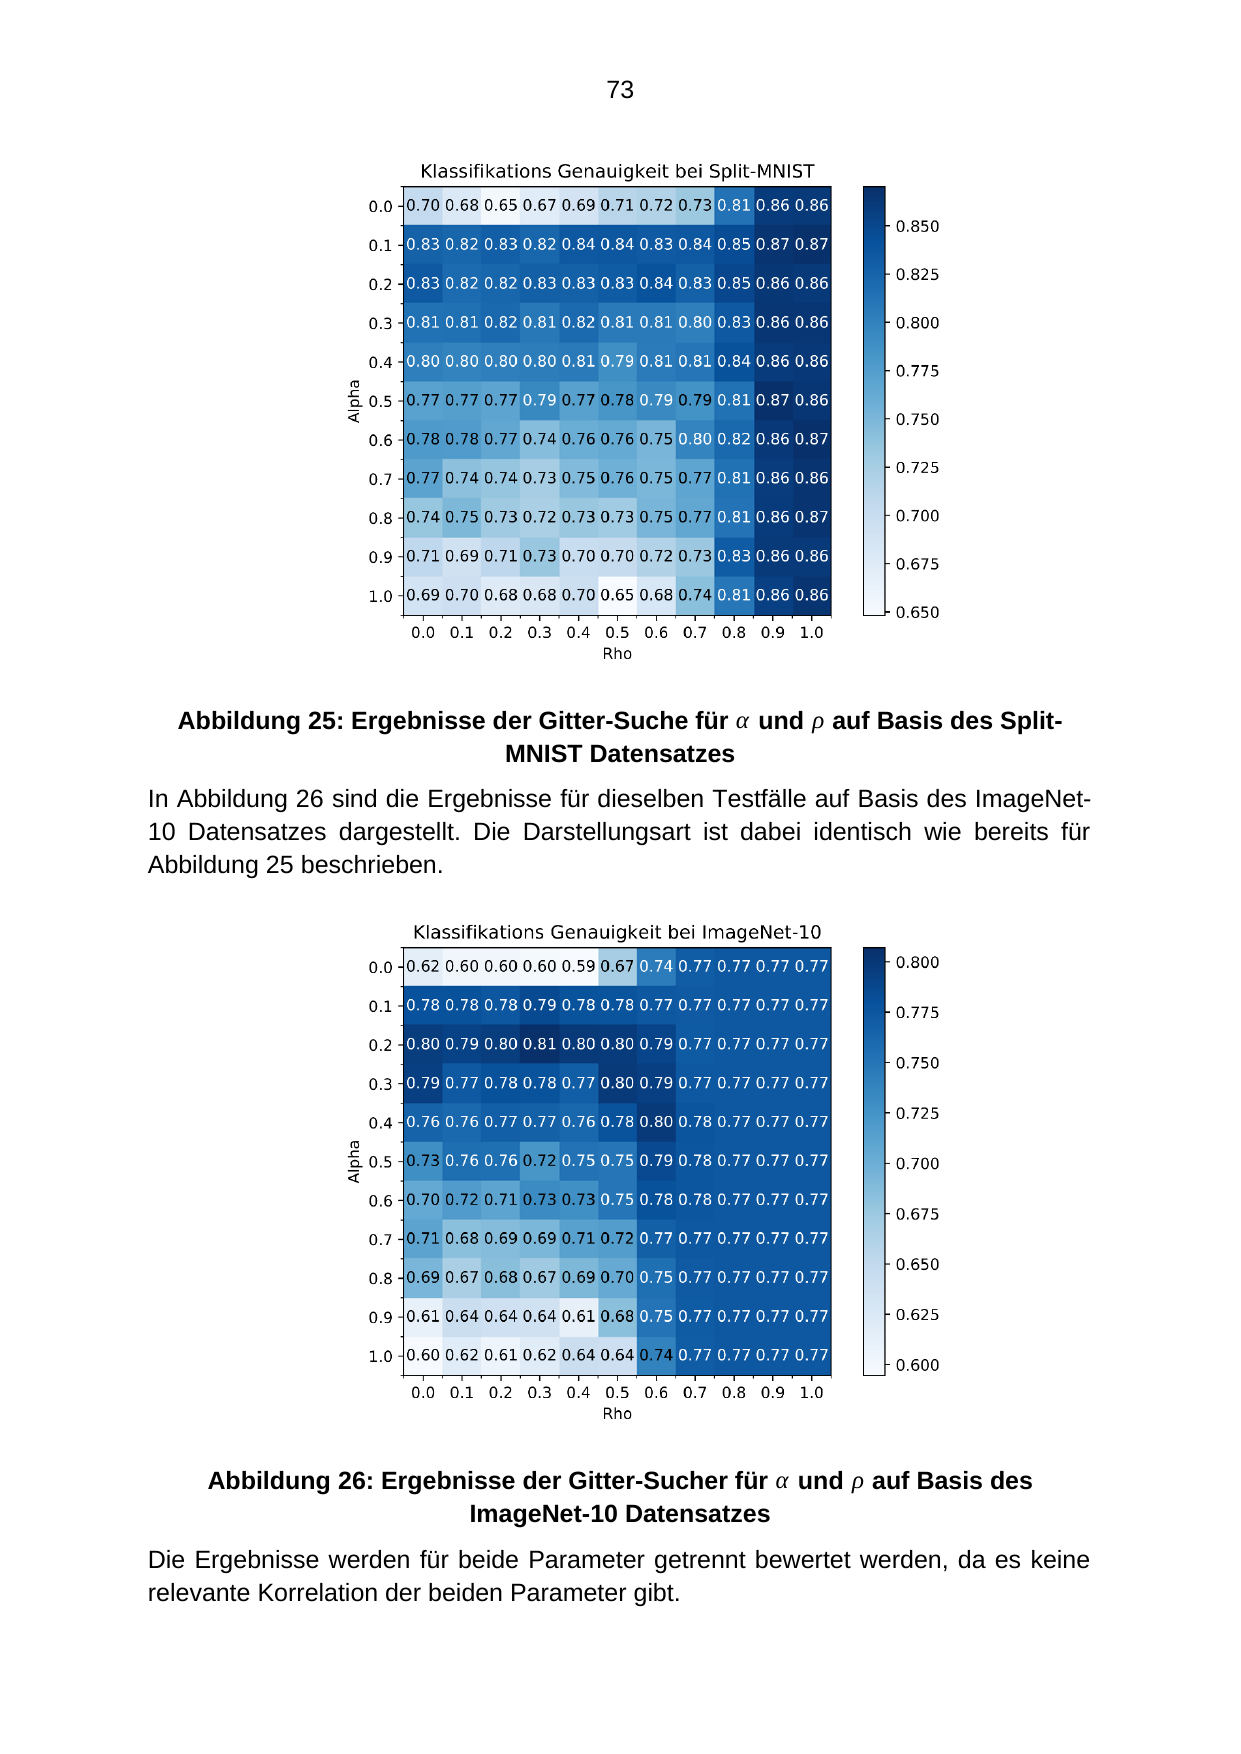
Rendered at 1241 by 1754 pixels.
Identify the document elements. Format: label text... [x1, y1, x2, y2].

text Die Ergebnisse werden für beide Parameter getrennt bewertet werden, da es keine relevante Korrelation der beiden Parameter gibt. [148, 1545, 1092, 1607]
text In Abbildung 26 sind die Ergebnisse für dieselben Testfälle auf Basis des ImageNet-10 Datensatzes dargestellt. Die Darstellungsart ist dabei identisch wie bereits für Abbildung 25 beschrieben. [148, 784, 1092, 879]
text Abbildung 26: Ergebnisse der Gitter-Sucher für und auf Basis des ImageNet-10 Datensatzes [148, 1466, 1092, 1528]
picture [269, 147, 977, 680]
text Abbildung 25: Ergebnisse der Gitter-Suche für und auf Basis des Split-MNIST Datensatzes [148, 706, 1092, 767]
picture [269, 908, 977, 1440]
